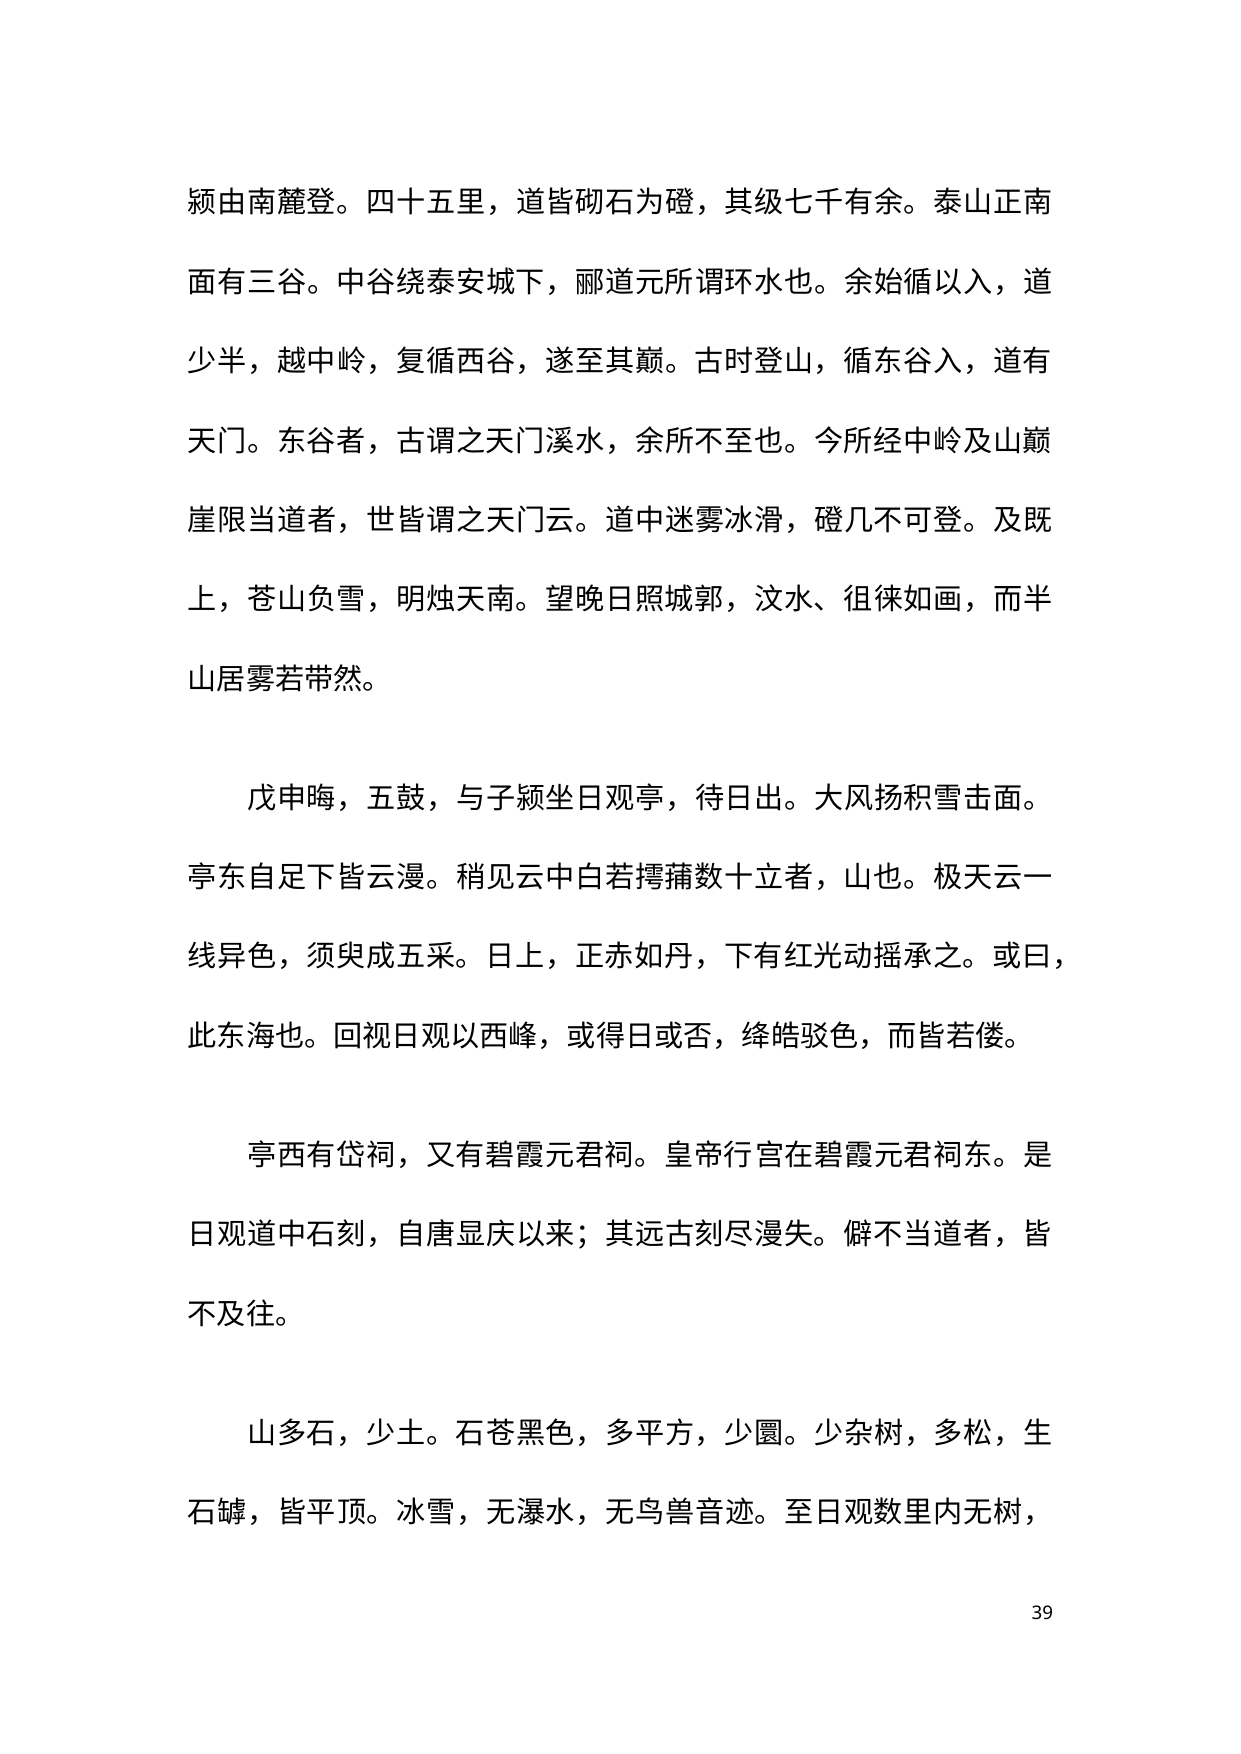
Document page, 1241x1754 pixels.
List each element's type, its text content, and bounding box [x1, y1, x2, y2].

text 亭西有岱祠，又有碧霞元君祠。皇帝行宫在碧霞元君祠东。是日观道中石刻，自唐显庆以来；其远古刻尽漫失。僻不当道者，皆不及往。 [187, 1113, 1053, 1351]
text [187, 160, 1053, 716]
text 戊申晦，五鼓，与子颍坐日观亭，待日出。大风扬积雪击面。亭东自足下皆云漫。稍见云中白若摴蒱数十立者，山也。极天云一线异色，须臾成五采。日上，正赤如丹，下有红光动摇承之。或曰，此东海也。回视日观以西峰，或得日或否，绛皓驳色，而皆若偻。 [187, 756, 1053, 1073]
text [187, 1391, 1053, 1549]
